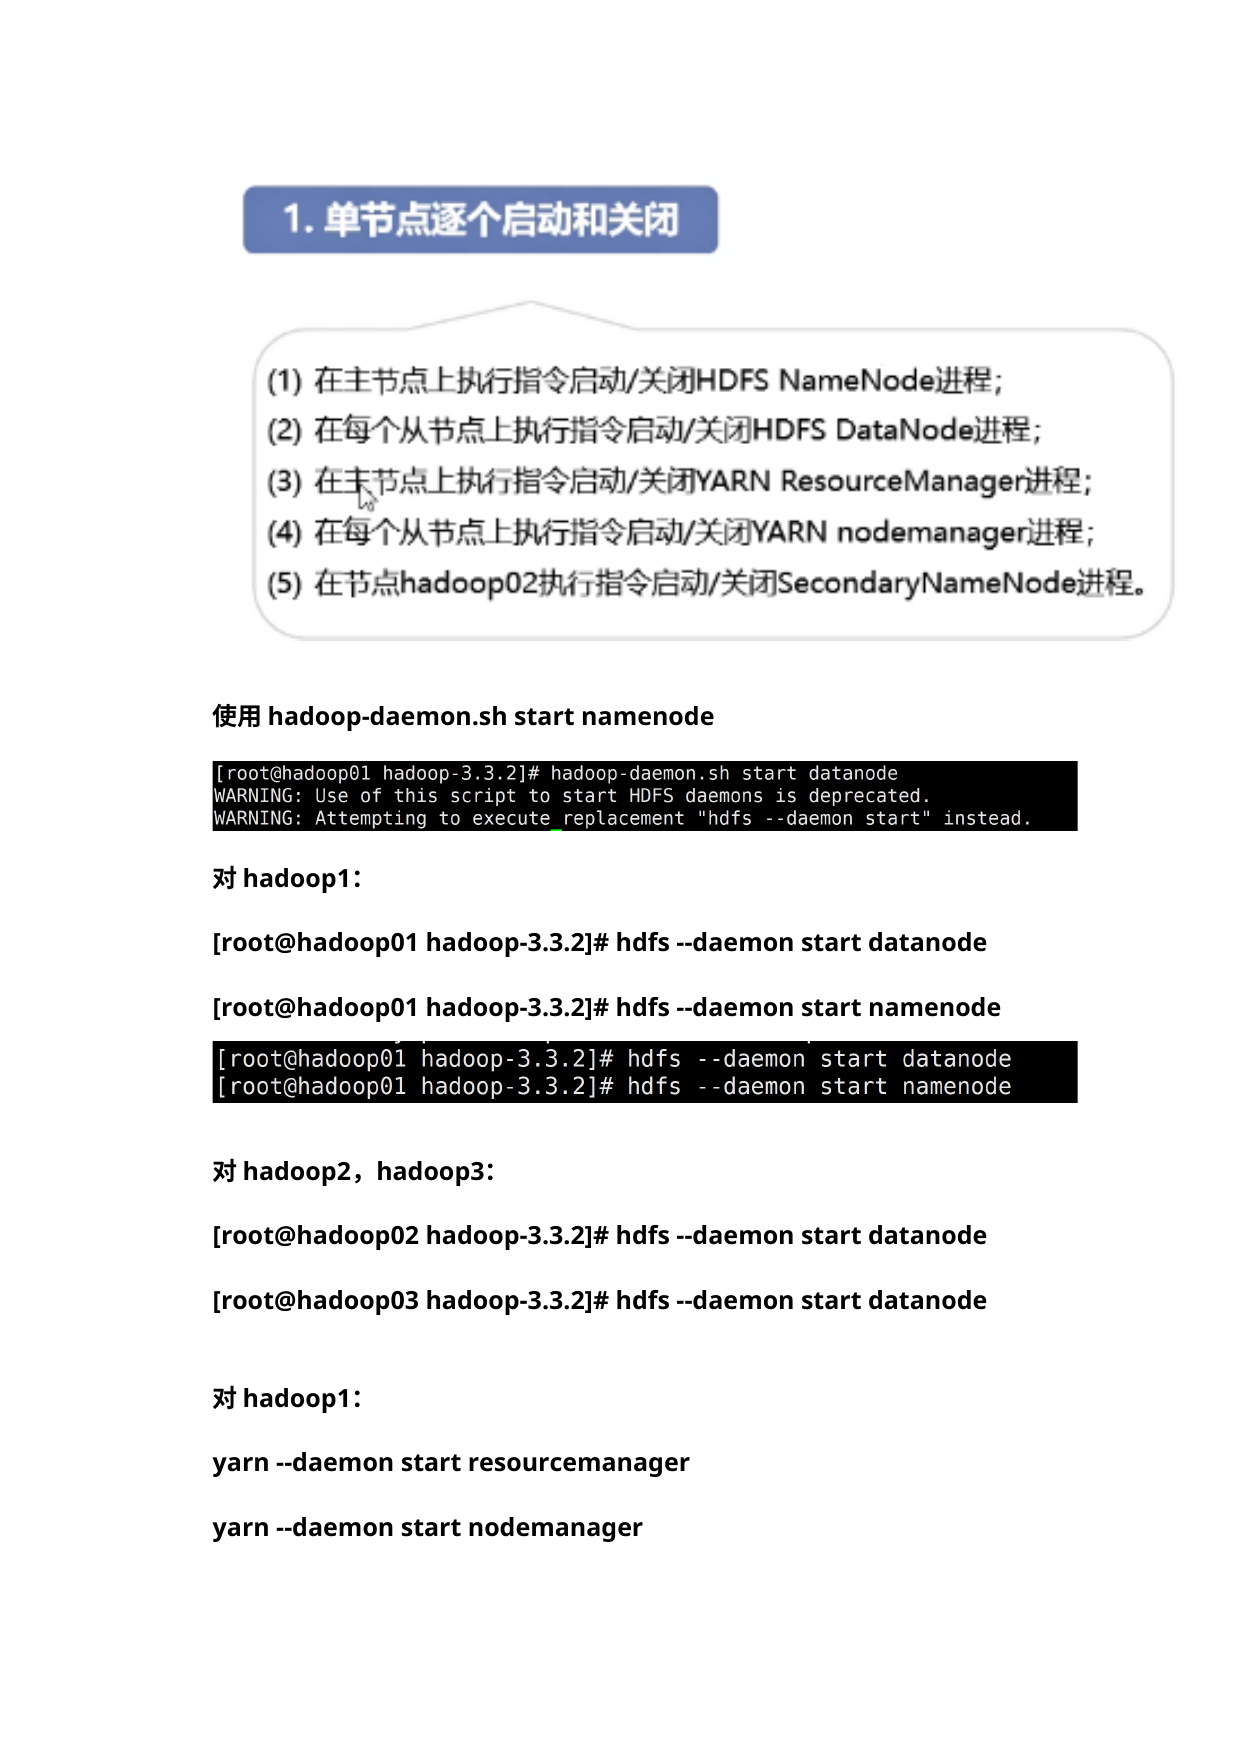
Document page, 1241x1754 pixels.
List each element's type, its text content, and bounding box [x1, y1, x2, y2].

text 使用hadoop-daemon.sh start namenode [187, 682, 1053, 747]
text yarn --daemon start nodemanager [187, 1494, 1053, 1559]
text [root@hadoop01 hadoop-3.3.2]# hdfs --daemon start datanode [187, 909, 1053, 974]
text [root@hadoop01 hadoop-3.3.2]# hdfs --daemon start namenode [187, 974, 1053, 1039]
picture [212, 171, 1202, 641]
text yarn --daemon start resourcemanager [187, 1429, 1053, 1494]
text 对hadoop1： [187, 844, 1053, 909]
picture [212, 761, 1078, 831]
text 对hadoop2，hadoop3： [187, 1137, 1053, 1202]
text 对hadoop1： [187, 1364, 1053, 1429]
text [root@hadoop02 hadoop-3.3.2]# hdfs --daemon start datanode [187, 1202, 1053, 1267]
picture [212, 1041, 1078, 1103]
text [root@hadoop03 hadoop-3.3.2]# hdfs --daemon start datanode [187, 1267, 1053, 1332]
